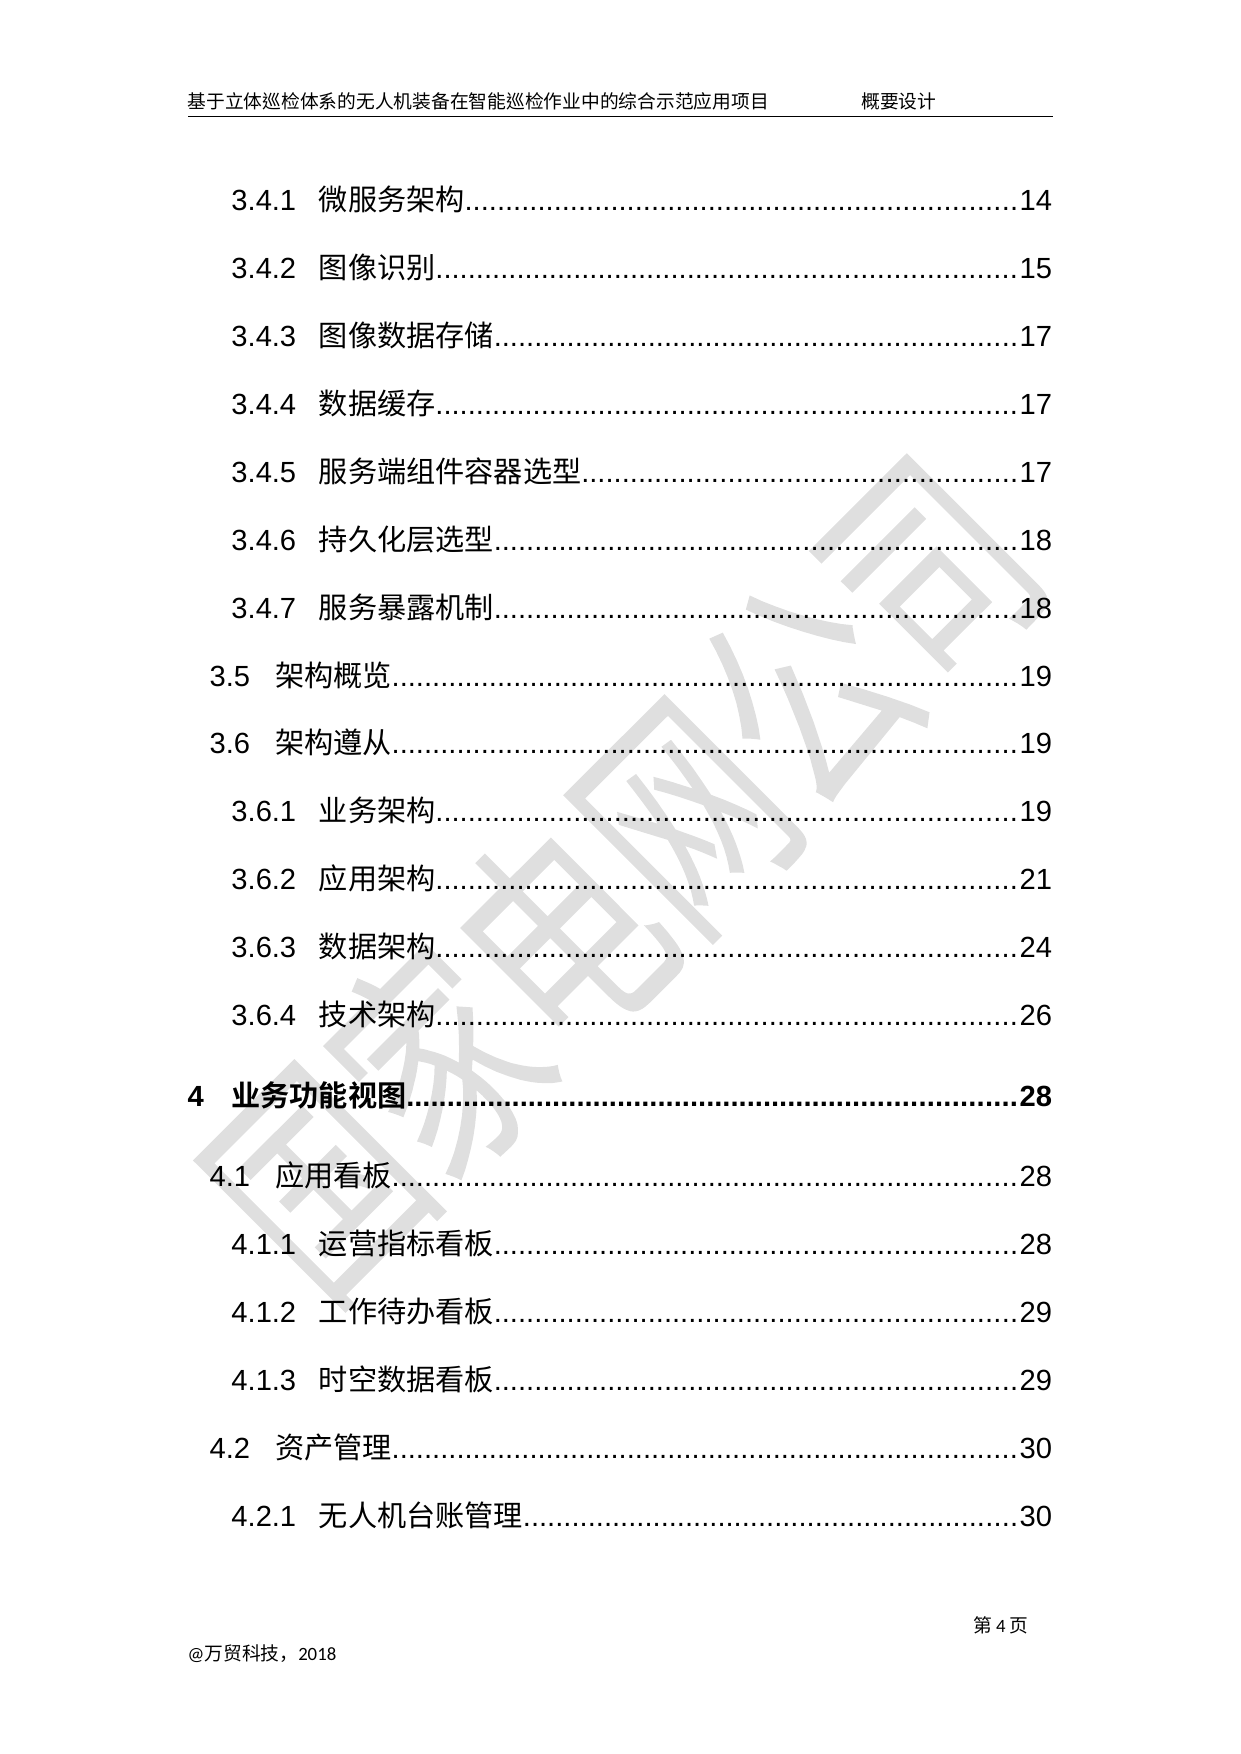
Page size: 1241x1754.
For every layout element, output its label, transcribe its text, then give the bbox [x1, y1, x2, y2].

text 3.5 架构概览 19 [209, 639, 1053, 707]
text 4.2 资产管理 30 [209, 1411, 1053, 1479]
text 3.4.3 图像数据存储 17 [231, 300, 1053, 368]
text 3.6.1 业务架构 19 [231, 775, 1053, 843]
text 3.6.3 数据架构 24 [231, 911, 1053, 979]
text 3.6.4 技术架构 26 [231, 979, 1053, 1047]
text 3.4.7 服务暴露机制 18 [231, 571, 1053, 639]
text 3.4.4 数据缓存 17 [231, 368, 1053, 436]
text 4.2.1 无人机台账管理 30 [231, 1479, 1053, 1547]
text 3.4.1 微服务架构 14 [231, 164, 1053, 232]
text 4.1.1 运营指标看板 28 [231, 1208, 1053, 1276]
text 4.1.2 工作待办看板 29 [231, 1276, 1053, 1343]
text 3.4.5 服务端组件容器选型 17 [231, 436, 1053, 503]
text 3.4.2 图像识别 15 [231, 232, 1053, 300]
text 4 业务功能视图 28 [187, 1059, 1053, 1127]
text 3.6 架构遵从 19 [209, 707, 1053, 775]
text 3.6.2 应用架构 21 [231, 843, 1053, 911]
text 4.1.3 时空数据看板 29 [231, 1343, 1053, 1411]
text 3.4.6 持久化层选型 18 [231, 503, 1053, 571]
text 4.1 应用看板 28 [209, 1140, 1053, 1208]
